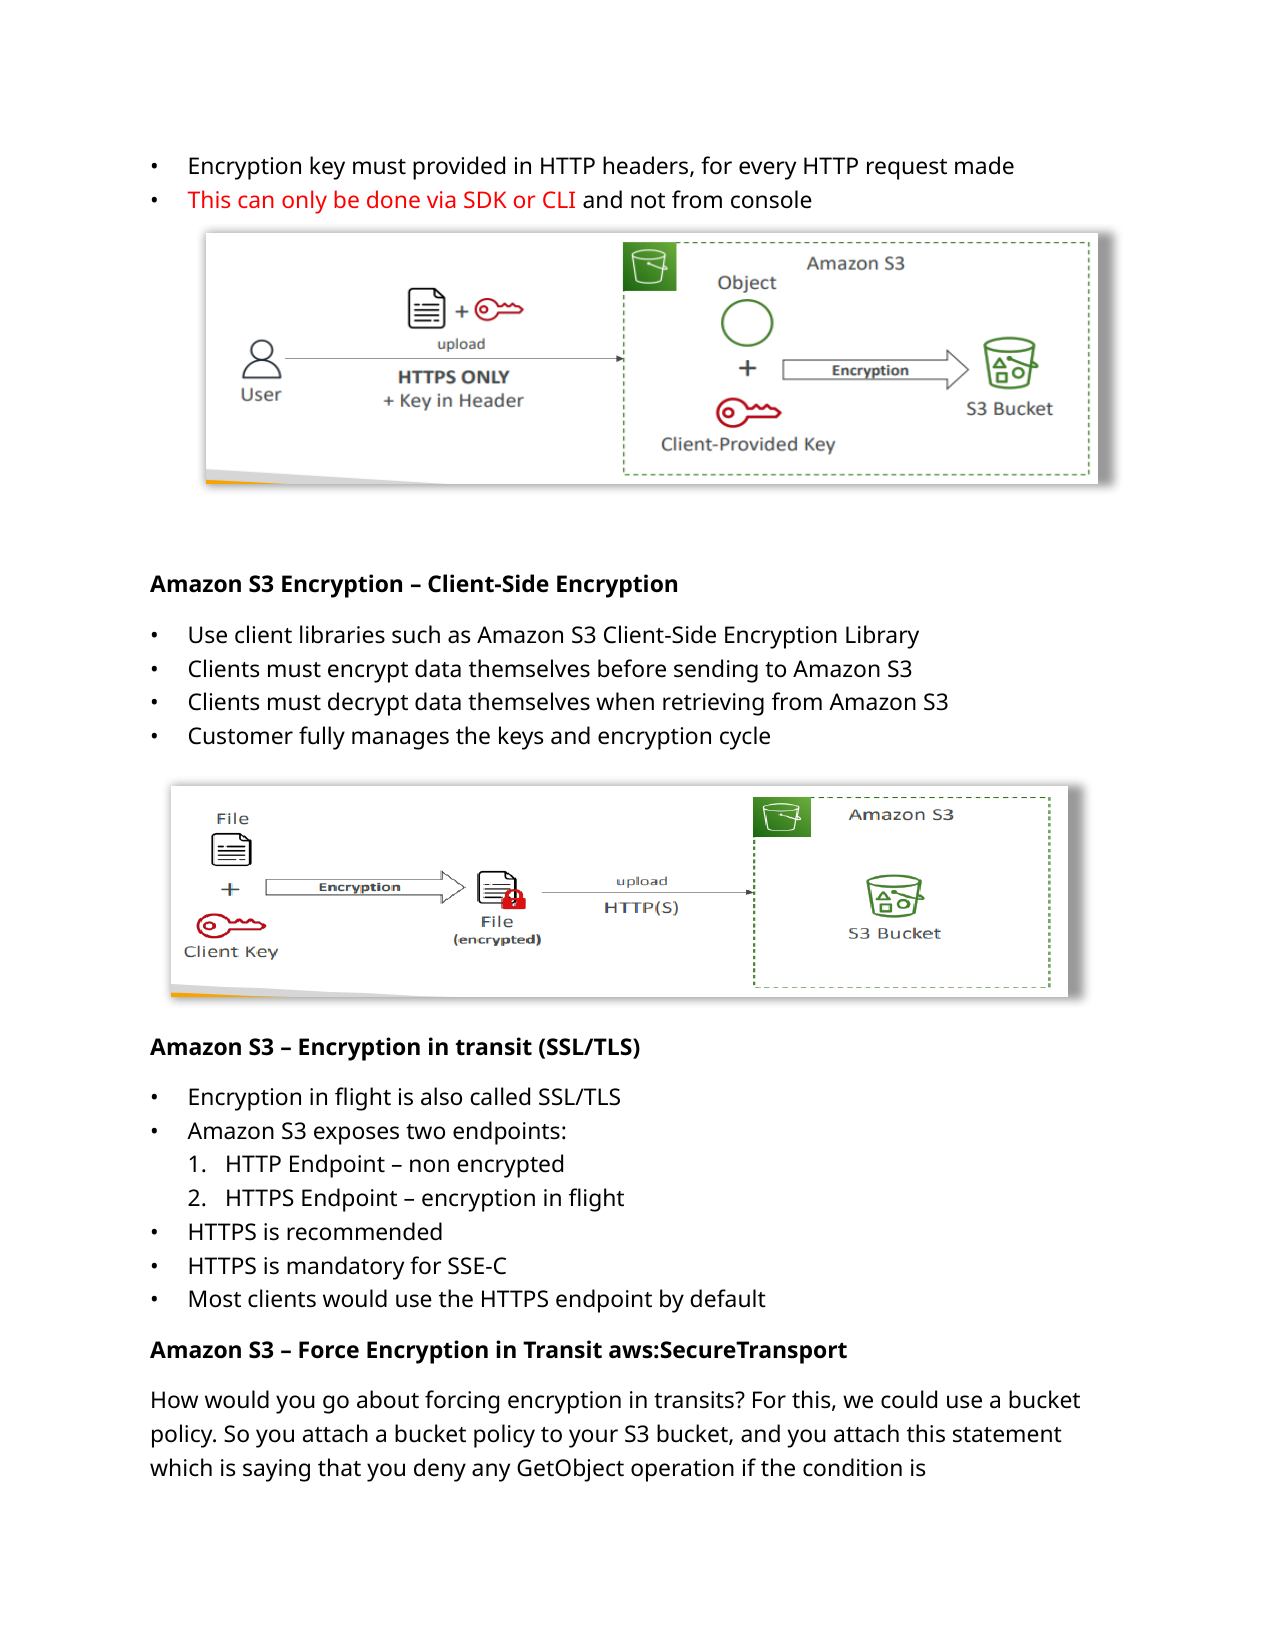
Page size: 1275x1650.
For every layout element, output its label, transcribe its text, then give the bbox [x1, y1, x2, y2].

list Encryption in flight is also called SSL/TLS [150, 1081, 1125, 1112]
list Most clients would use the HTTPS endpoint by default [150, 1283, 1125, 1314]
picture [171, 786, 1068, 997]
list Clients must decrypt data themselves when retrieving from Amazon S3 [150, 686, 1125, 718]
text Amazon S3 – Force Encryption in Transit aws:SecureTransport [150, 1334, 1125, 1365]
list HTTPS is mandatory for SSE-C [150, 1249, 1125, 1281]
list Encryption key must provided in HTTP headers, for every HTTP request made [150, 150, 1125, 181]
list Customer fully manages the keys and encryption cycle [150, 720, 1125, 751]
text Amazon S3 Encryption – Client-Side Encryption [150, 568, 1125, 600]
list HTTPS Endpoint – encryption in flight [187, 1182, 1125, 1213]
text Amazon S3 – Encryption in transit (SSL/TLS) [150, 1030, 1125, 1062]
list HTTP Endpoint – non encrypted [187, 1148, 1125, 1179]
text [150, 1384, 1125, 1483]
picture [206, 233, 1098, 484]
list Clients must encrypt data themselves before sending to Amazon S3 [150, 653, 1125, 684]
list Amazon S3 exposes two endpoints: [150, 1114, 1125, 1146]
list Use client libraries such as Amazon S3 Client-Side Encryption Library [150, 619, 1125, 650]
list HTTPS is recommended [150, 1216, 1125, 1247]
